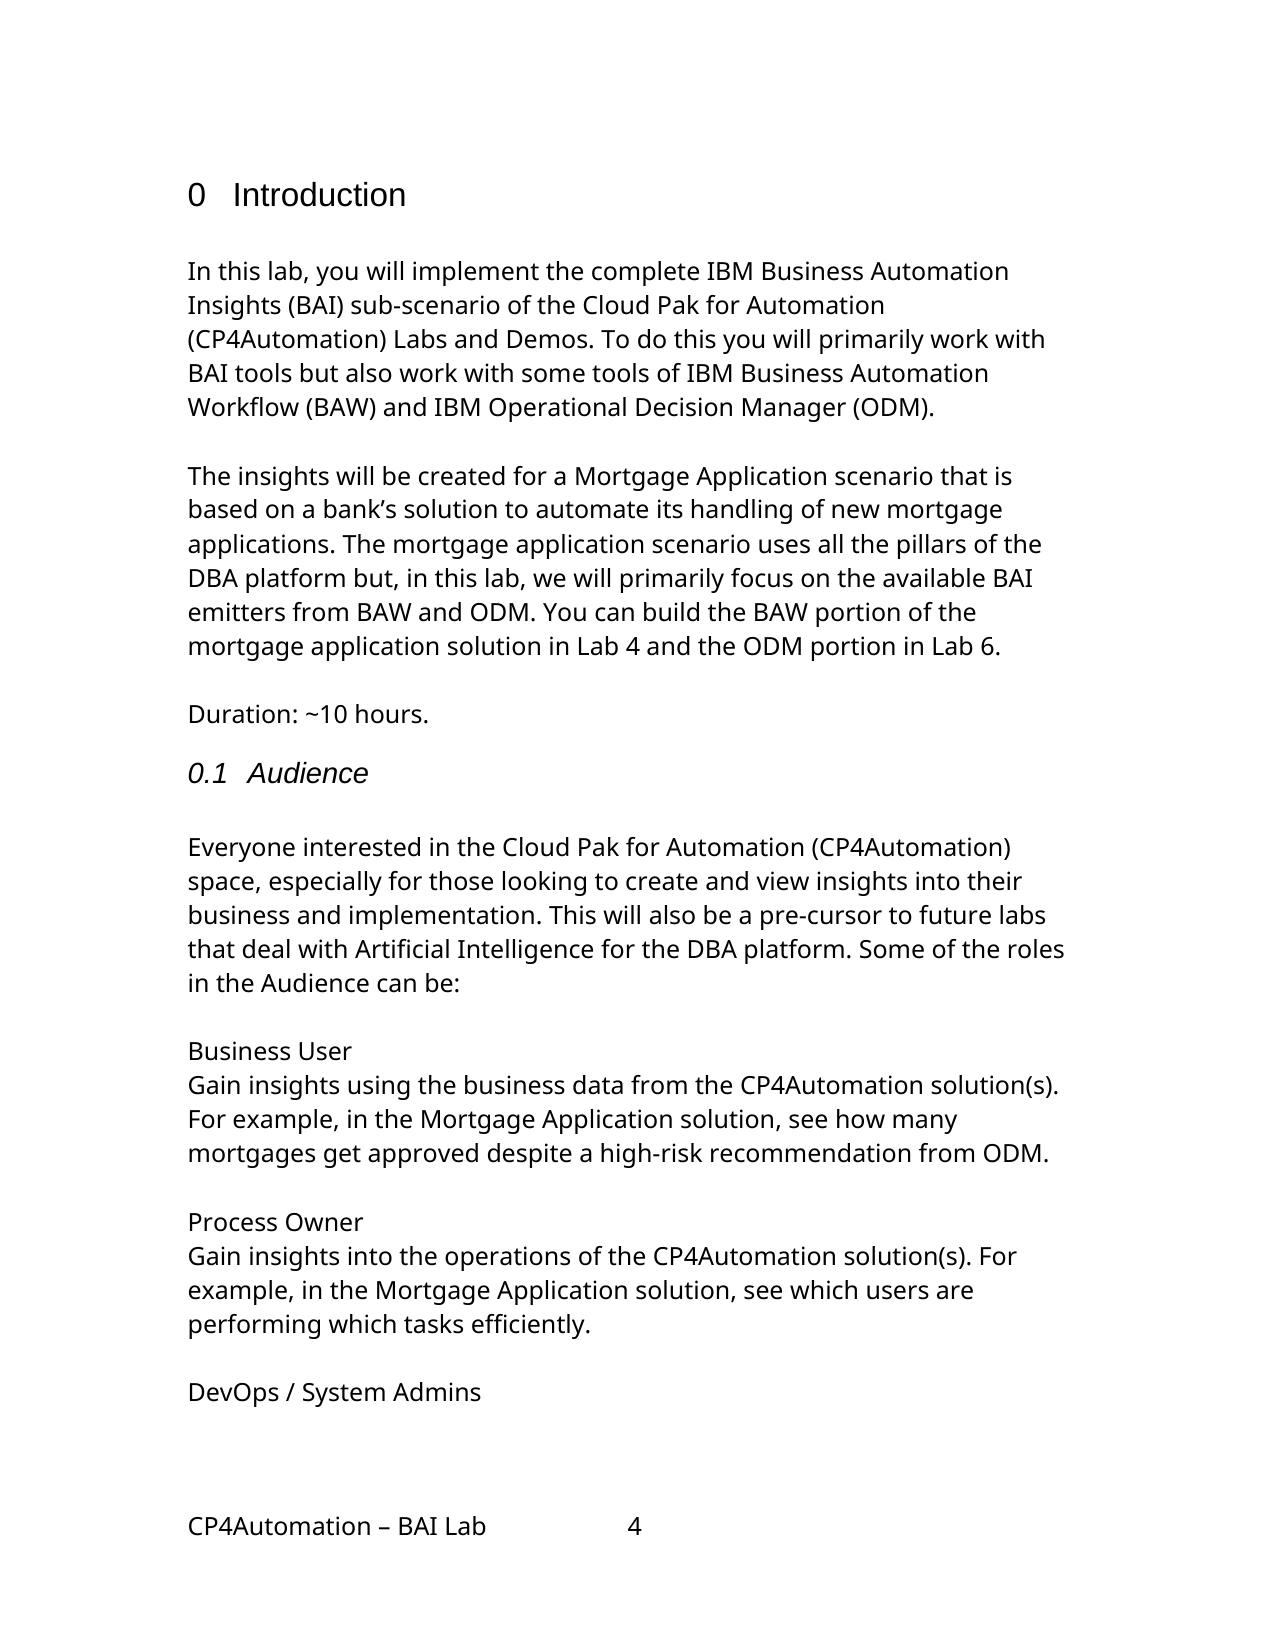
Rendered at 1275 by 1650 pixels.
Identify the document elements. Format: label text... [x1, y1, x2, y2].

subtitle Audience [187, 756, 1087, 789]
text In this lab, you will implement the complete IBM Business Automation Insights (BAI) sub-scenario of the Cloud Pak for Automation (CP4Automation) Labs and Demos. To do this you will primarily work with BAI tools but also work with some tools of IBM Business Automation Workflow (BAW) and IBM Operational Decision Manager (ODM). [187, 220, 1087, 424]
text Gain insights using the business data from the CP4Automation solution(s). For example, in the Mortgage Application solution, see how many mortgages get approved despite a high-risk recommendation from ODM. [187, 1068, 1087, 1170]
text DevOps / System Admins [187, 1374, 1087, 1408]
text The insights will be created for a Mortgage Application scenario that is based on a bank’s solution to automate its handling of new mortgage applications. The mortgage application scenario uses all the pillars of the DBA platform but, in this lab, we will primarily focus on the available BAI emitters from BAW and ODM. You can build the BAW portion of the mortgage application solution in Lab 4 and the ODM portion in Lab 6. [187, 458, 1087, 662]
text Everyone interested in the Cloud Pak for Automation (CP4Automation) space, especially for those looking to create and view insights into their business and implementation. This will also be a pre-cursor to future labs that deal with Artificial Intelligence for the DBA platform. Some of the roles in the Audience can be: [187, 829, 1087, 1000]
text Gain insights into the operations of the CP4Automation solution(s). For example, in the Mortgage Application solution, see which users are performing which tasks efficiently. [187, 1238, 1087, 1340]
subtitle Introduction [187, 175, 1087, 213]
text Process Owner [187, 1204, 1087, 1238]
text Duration: ~10 hours. [187, 697, 1087, 731]
text Business User [187, 1034, 1087, 1068]
